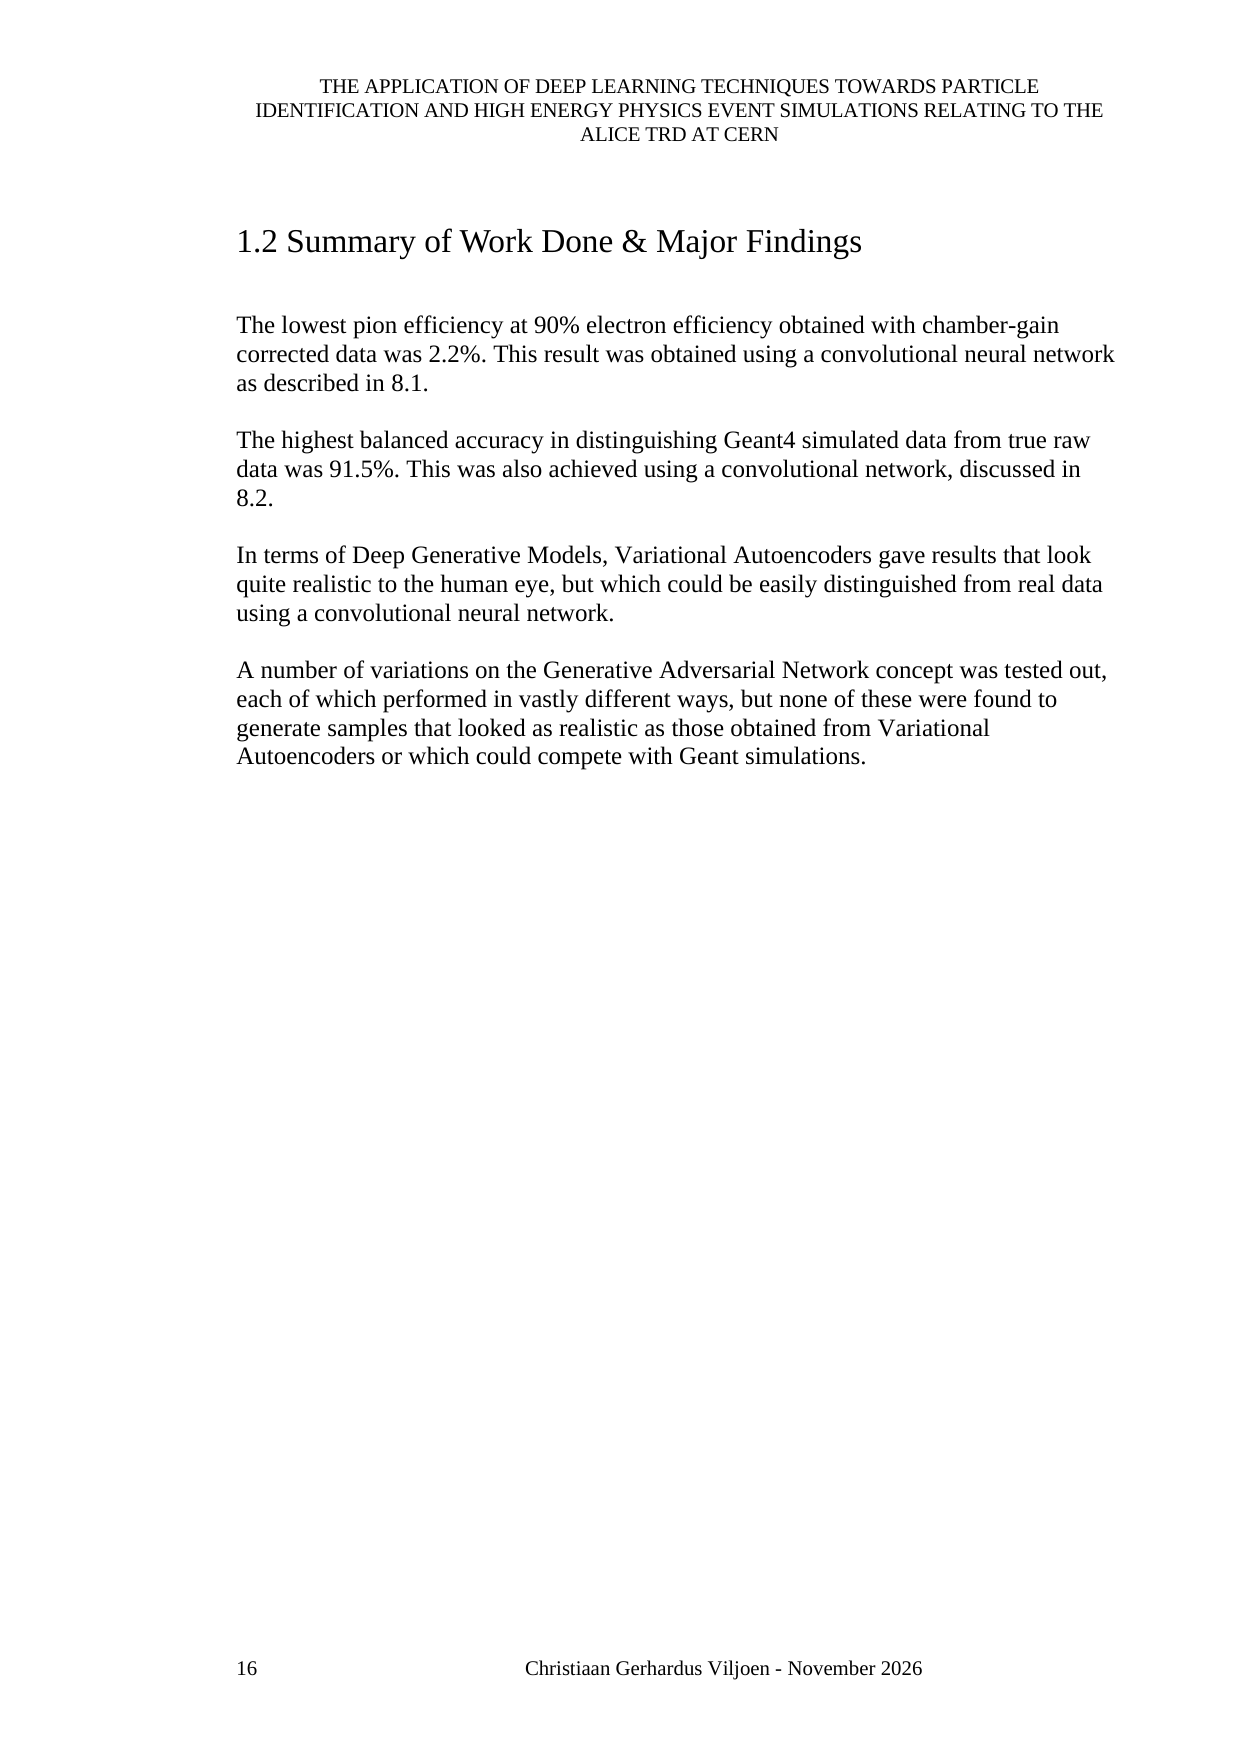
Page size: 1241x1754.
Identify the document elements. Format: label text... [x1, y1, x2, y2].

text The highest balanced accuracy in distinguishing Geant4 simulated data from true raw data was 91.5%. This was also achieved using a convolutional network, discussed in 8.2. [236, 425, 1122, 511]
text In terms of Deep Generative Models, Variational Autoencoders gave results that look quite realistic to the human eye, but which could be easily distinguished from real data using a convolutional neural network. [236, 540, 1122, 626]
subtitle Summary of Work Done & Major Findings [236, 221, 1122, 259]
text A number of variations on the Generative Adversarial Network concept was tested out, each of which performed in vastly different ways, but none of these were found to generate samples that looked as realistic as those obtained from Variational Autoencoders or which could compete with Geant simulations. [236, 655, 1122, 770]
text The lowest pion efficiency at 90% electron efficiency obtained with chamber-gain corrected data was 2.2%. This result was obtained using a convolutional neural network as described in 8.1. [236, 310, 1122, 396]
